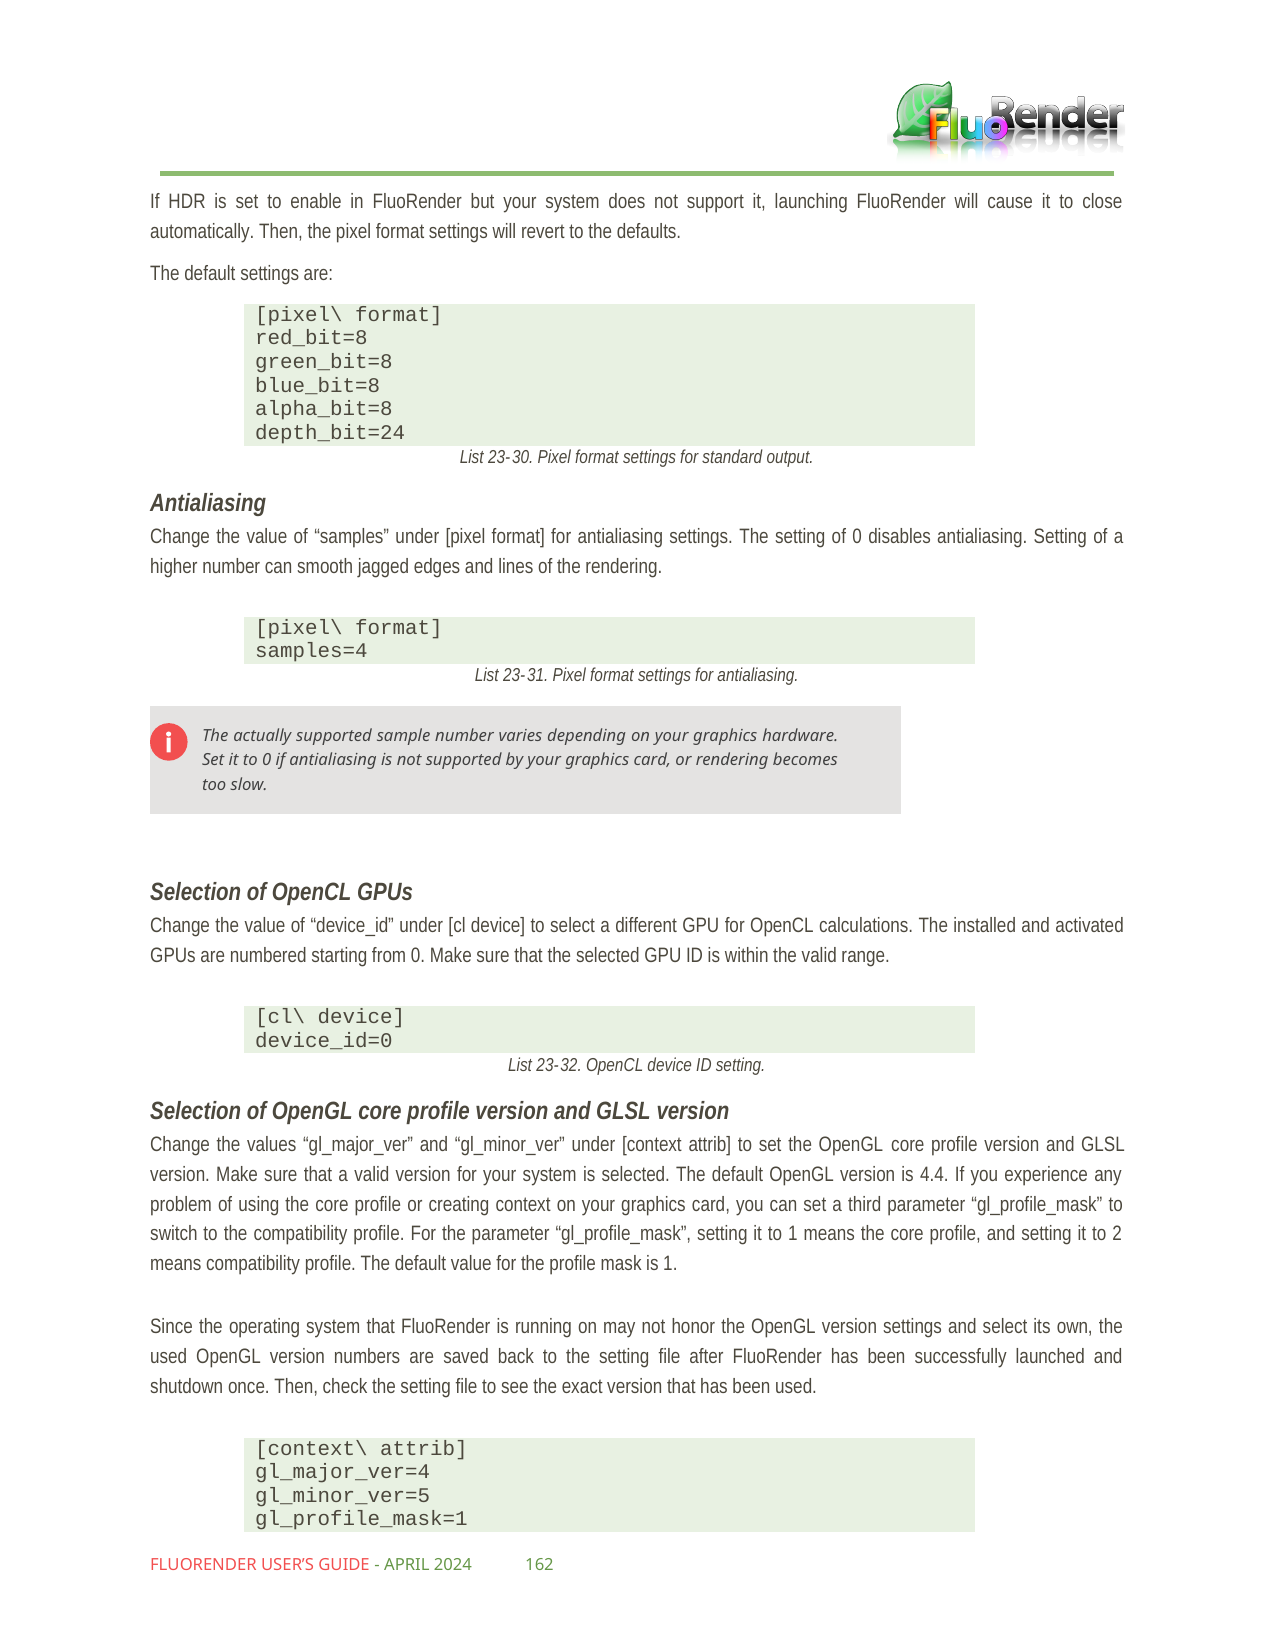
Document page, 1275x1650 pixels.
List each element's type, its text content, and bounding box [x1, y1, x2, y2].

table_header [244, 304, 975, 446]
picture [887, 75, 1125, 165]
subtitle Selection of OpenCL GPUs [150, 877, 1125, 906]
subtitle Selection of OpenGL core profile version and GLSL version [150, 1096, 1125, 1124]
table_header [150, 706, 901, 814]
text Change the value of “samples” under [pixel format] for antialiasing settings. The setting of 0 disables antialiasing. Setting of a higher number can smooth jagged edges and lines of the rendering. [150, 524, 1125, 577]
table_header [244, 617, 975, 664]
text The default settings are: [150, 261, 1125, 285]
text Since the operating system that FluoRender is running on may not honor the OpenGL version settings and select its own, the used OpenGL version numbers are saved back to the setting file after FluoRender has been successfully launched and shutdown once. Then, check the setting file to see the exact version that has been used. [150, 1314, 1125, 1398]
text Change the values “gl_major_ver” and “gl_minor_ver” under [context attrib] to set the OpenGL core profile version and GLSL version. Make sure that a valid version for your system is selected. The default OpenGL version is 4.4. If you experience any problem of using the core profile or creating context on your graphics card, you can set a third parameter “gl_profile_mask” to switch to the compatibility profile. For the parameter “gl_profile_mask”, setting it to 1 means the core profile, and setting it to 2 means compatibility profile. The default value for the profile mask is 1. [150, 1132, 1125, 1275]
text Change the value of “device_id” under [cl device] to select a different GPU for OpenCL calculations. The installed and activated GPUs are numbered starting from 0. Make sure that the selected GPU ID is within the valid range. [150, 913, 1125, 967]
subtitle Antialiasing [150, 488, 1125, 517]
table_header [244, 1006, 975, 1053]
text If HDR is set to enable in FluoRender but your system does not support it, launching FluoRender will cause it to close automatically. Then, the pixel format settings will revert to the defaults. [150, 189, 1125, 243]
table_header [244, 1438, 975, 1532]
